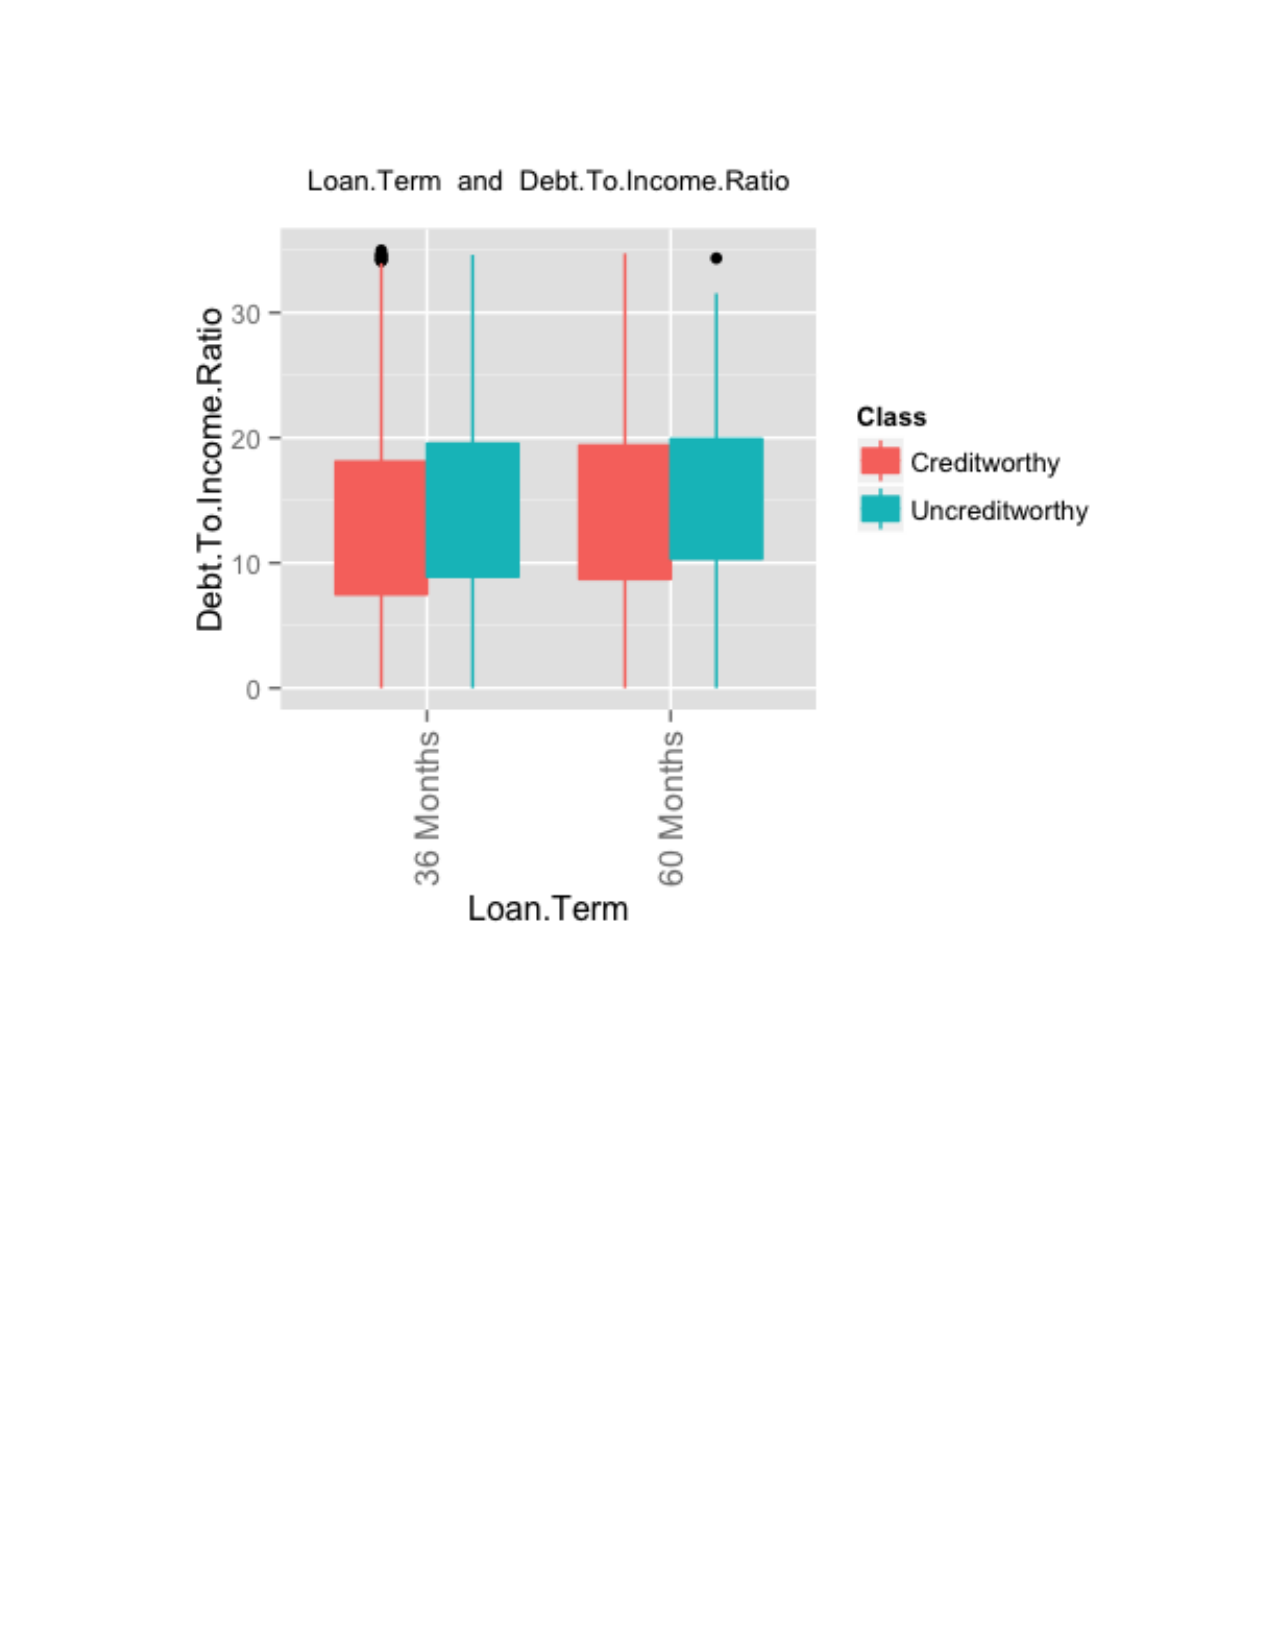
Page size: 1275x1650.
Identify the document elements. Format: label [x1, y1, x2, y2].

picture [168, 150, 1169, 950]
